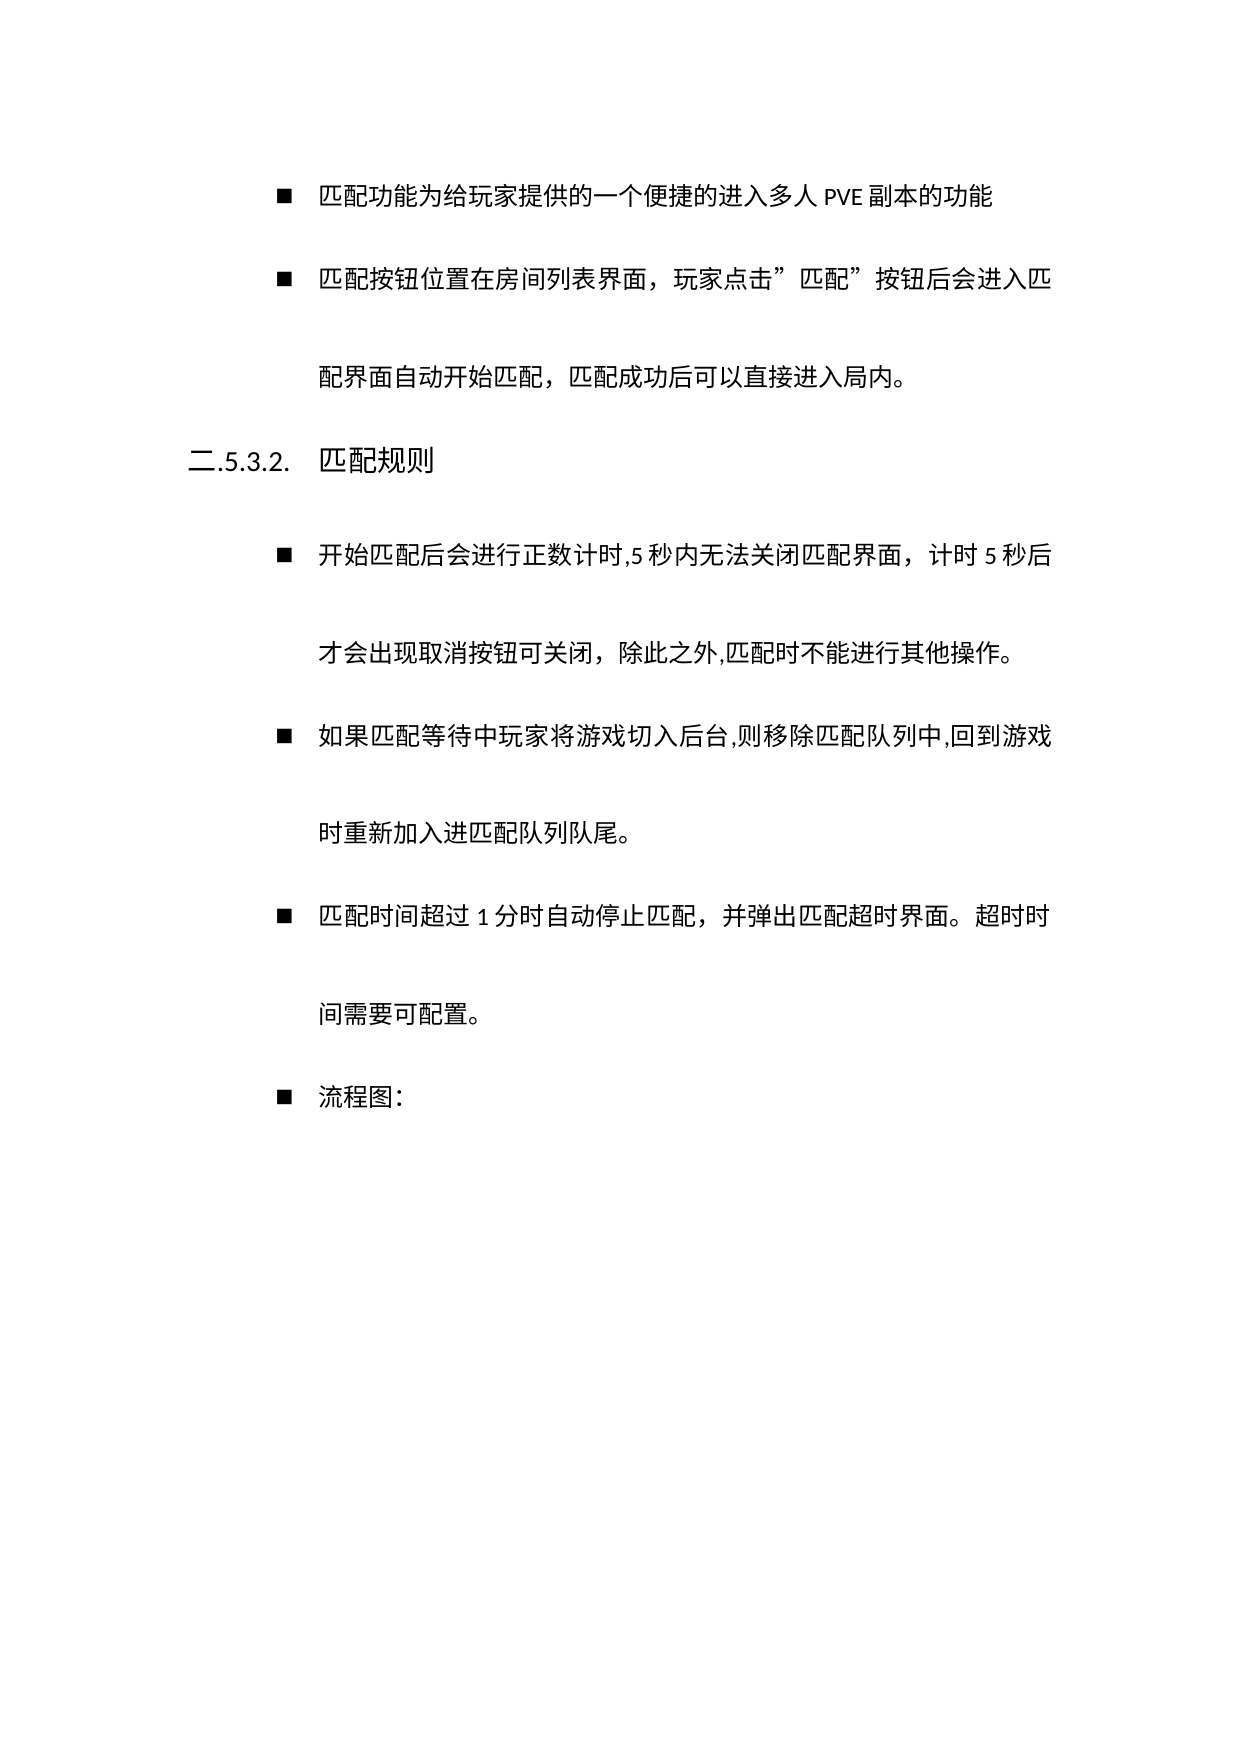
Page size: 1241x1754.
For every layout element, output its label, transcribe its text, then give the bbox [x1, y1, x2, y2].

text 匹配规则 [187, 426, 1053, 491]
list 流程图： [275, 1063, 1053, 1128]
list 开始匹配后会进行正数计时,5秒内无法关闭匹配界面，计时5秒后才会出现取消按钮可关闭，除此之外,匹配时不能进行其他操作。 [275, 521, 1053, 684]
list 匹配时间超过1分时自动停止匹配，并弹出匹配超时界面。超时时间需要可配置。 [275, 882, 1053, 1045]
list 如果匹配等待中玩家将游戏切入后台,则移除匹配队列中,回到游戏时重新加入进匹配队列队尾。 [275, 702, 1053, 864]
list 匹配功能为给玩家提供的一个便捷的进入多人PVE副本的功能 [275, 162, 1053, 227]
list 匹配按钮位置在房间列表界面，玩家点击”匹配”按钮后会进入匹配界面自动开始匹配，匹配成功后可以直接进入局内。 [275, 245, 1053, 408]
